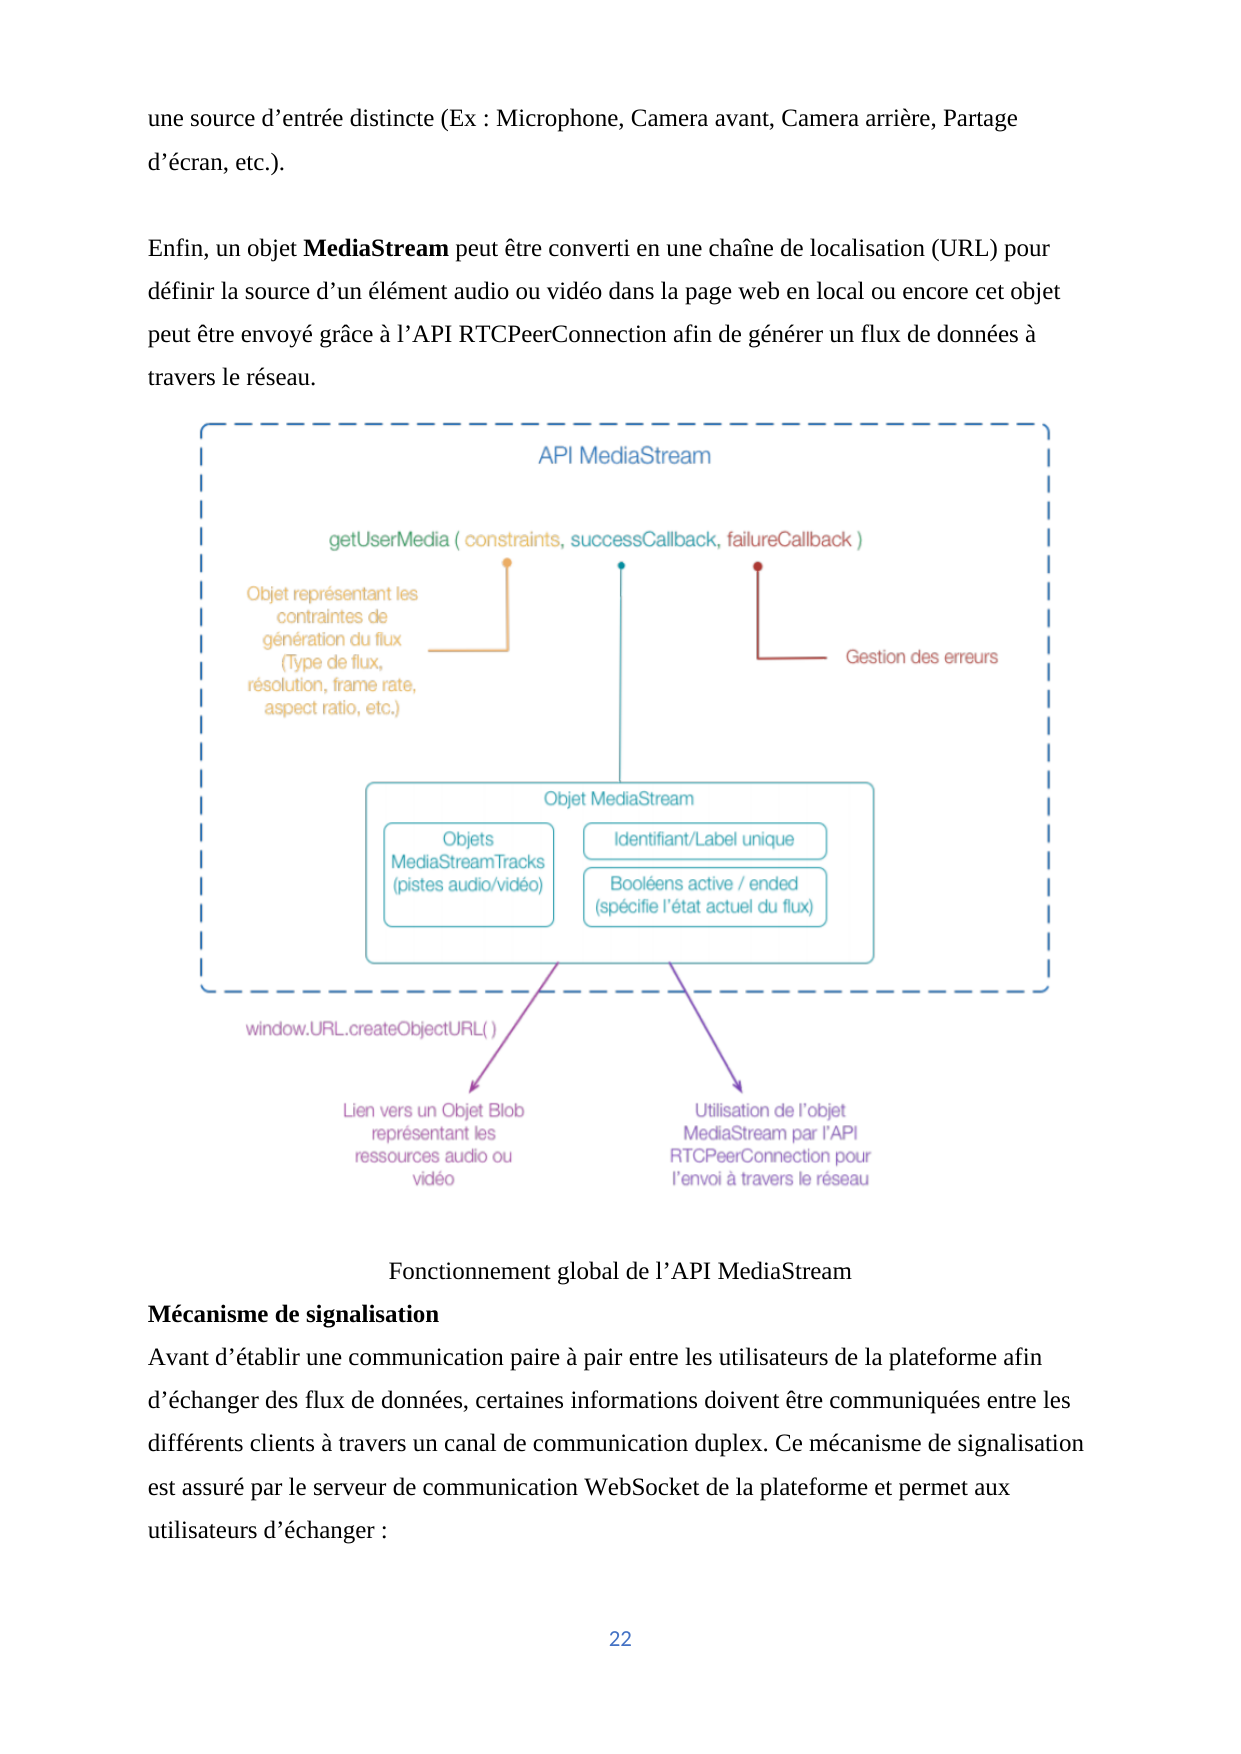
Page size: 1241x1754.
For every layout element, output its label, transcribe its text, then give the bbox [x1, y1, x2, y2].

text Avant d’établir une communication paire à pair entre les utilisateurs de la plateforme afin d’échanger des flux de données, certaines informations doivent être communiquées entre les différents clients à travers un canal de communication duplex. Ce mécanisme de signalisation est assuré par le serveur de communication WebSocket de la plateforme et permet aux utilisateurs d’échanger : [148, 1342, 1093, 1543]
picture [147, 405, 1093, 1242]
text Enfin, un objet MediaStream peut être converti en une chaîne de localisation (URL) pour définir la source d’un élément audio ou vidéo dans la page web en local ou encore cet objet peut être envoyé grâce à l’API RTCPeerConnection afin de générer un flux de données à travers le réseau. [148, 233, 1093, 391]
text Mécanisme de signalisation [148, 1299, 1093, 1328]
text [148, 103, 1093, 175]
text Fonctionnement global de l’API MediaStream [148, 1256, 1093, 1285]
